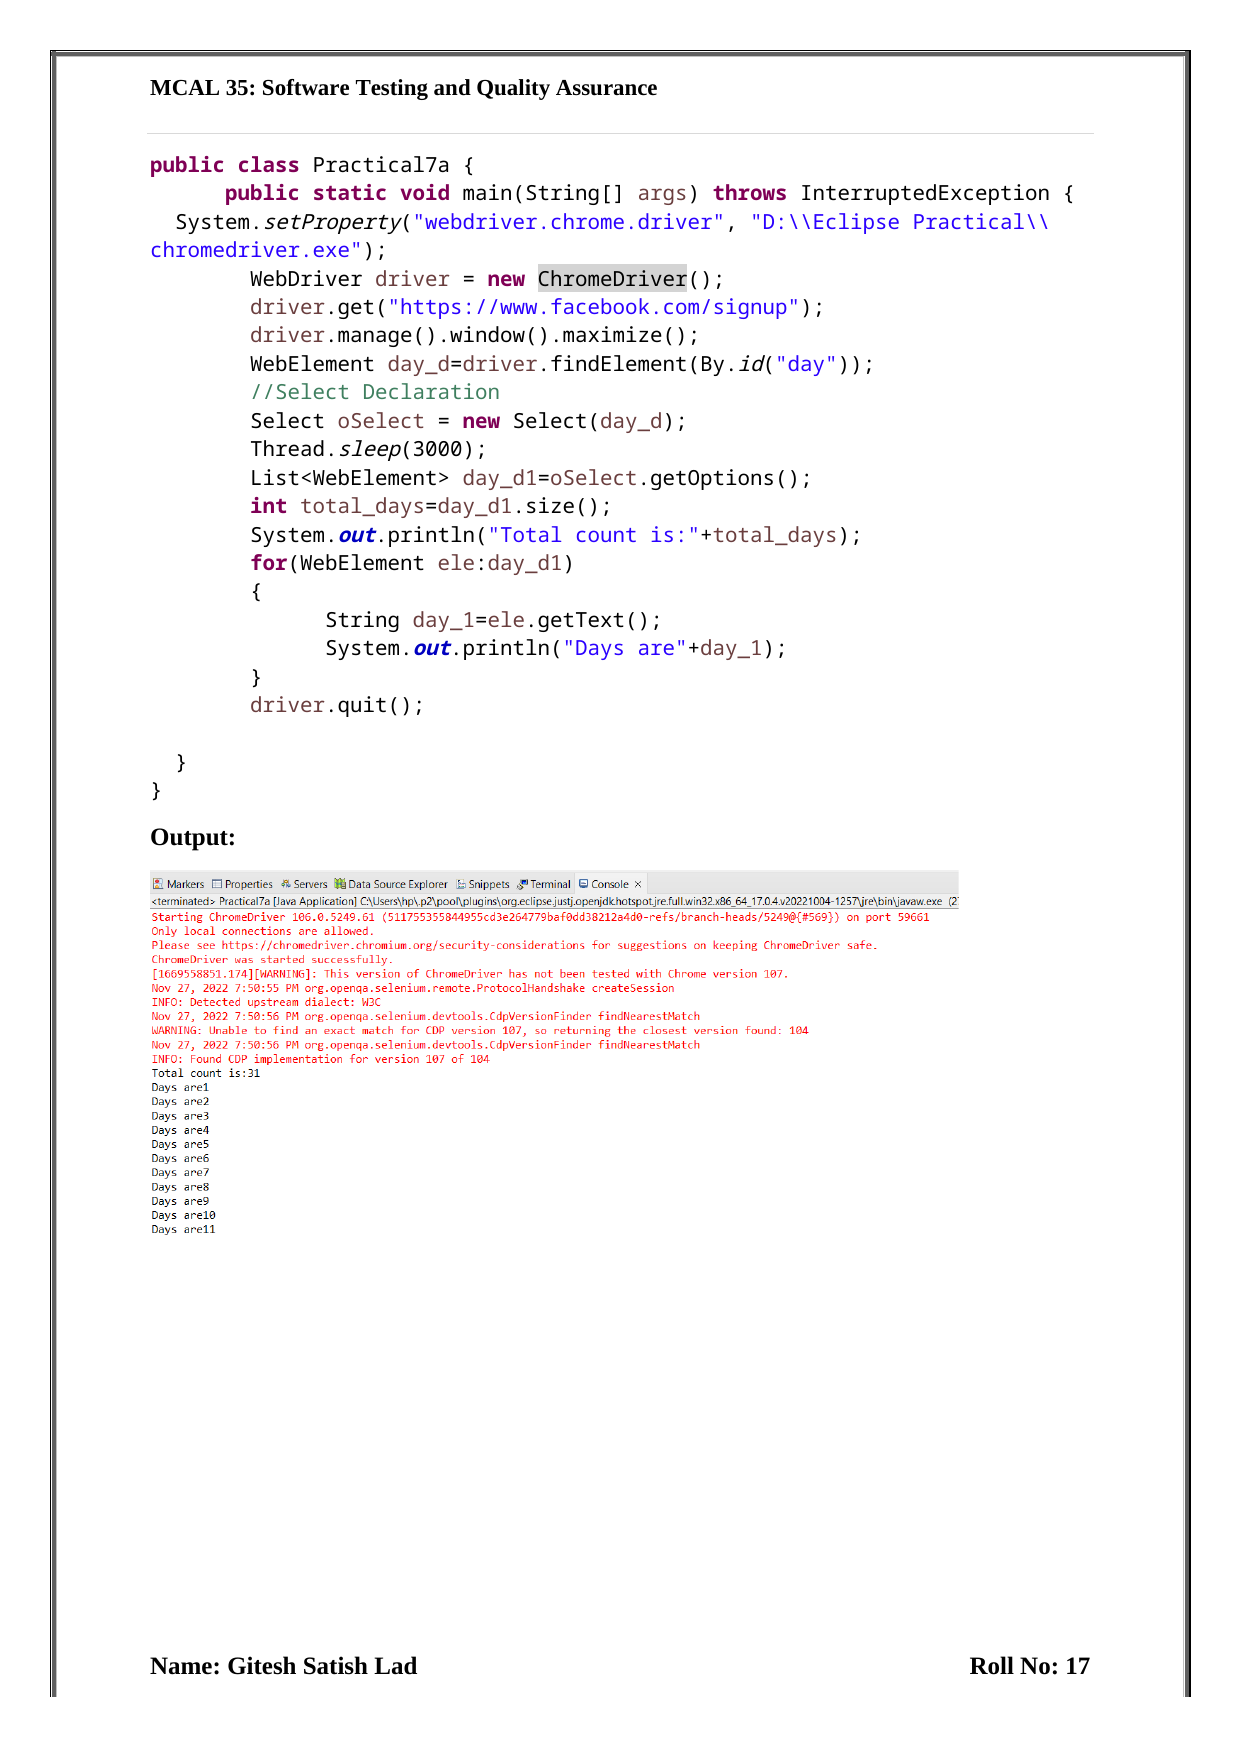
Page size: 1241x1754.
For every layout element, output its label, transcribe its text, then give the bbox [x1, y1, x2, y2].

text System.setProperty("webdriver.chrome.driver", "D:\\Eclipse Practical\\chromedriver.exe"); [150, 207, 1090, 264]
text System.out.println("Total count is:"+total_days); [150, 520, 1090, 548]
text Output: [150, 822, 1090, 851]
text driver.manage().window().maximize(); [150, 321, 1090, 349]
text } [150, 775, 1090, 804]
text WebDriver driver = new ChromeDriver(); [150, 264, 538, 292]
text WebElement day_d=driver.findElement(By.id("day")); [150, 349, 1090, 377]
text String day_1=ele.getText(); [150, 605, 1090, 633]
text int total_days=day_d1.size(); [150, 491, 1090, 520]
text System.out.println("Days are"+day_1); [150, 633, 1090, 662]
text WebDriver driver = new ChromeDriver(); [687, 264, 1090, 292]
text } [150, 662, 1090, 690]
text driver.get("https://www.facebook.com/signup"); [150, 292, 1090, 321]
text Select oSelect = new Select(day_d); [150, 406, 1090, 434]
text } [150, 747, 1090, 775]
text //Select Declaration [150, 377, 1090, 406]
text List<WebElement> day_d1=oSelect.getOptions(); [150, 463, 1090, 491]
text Thread.sleep(3000); [150, 434, 1090, 463]
text for(WebElement ele:day_d1) [150, 548, 1090, 577]
text public class Practical7a { [150, 150, 1090, 178]
text driver.quit(); [150, 690, 1090, 719]
text { [150, 577, 1090, 605]
picture [150, 870, 959, 1237]
text public static void main(String[] args) throws InterruptedException { [150, 178, 1090, 207]
